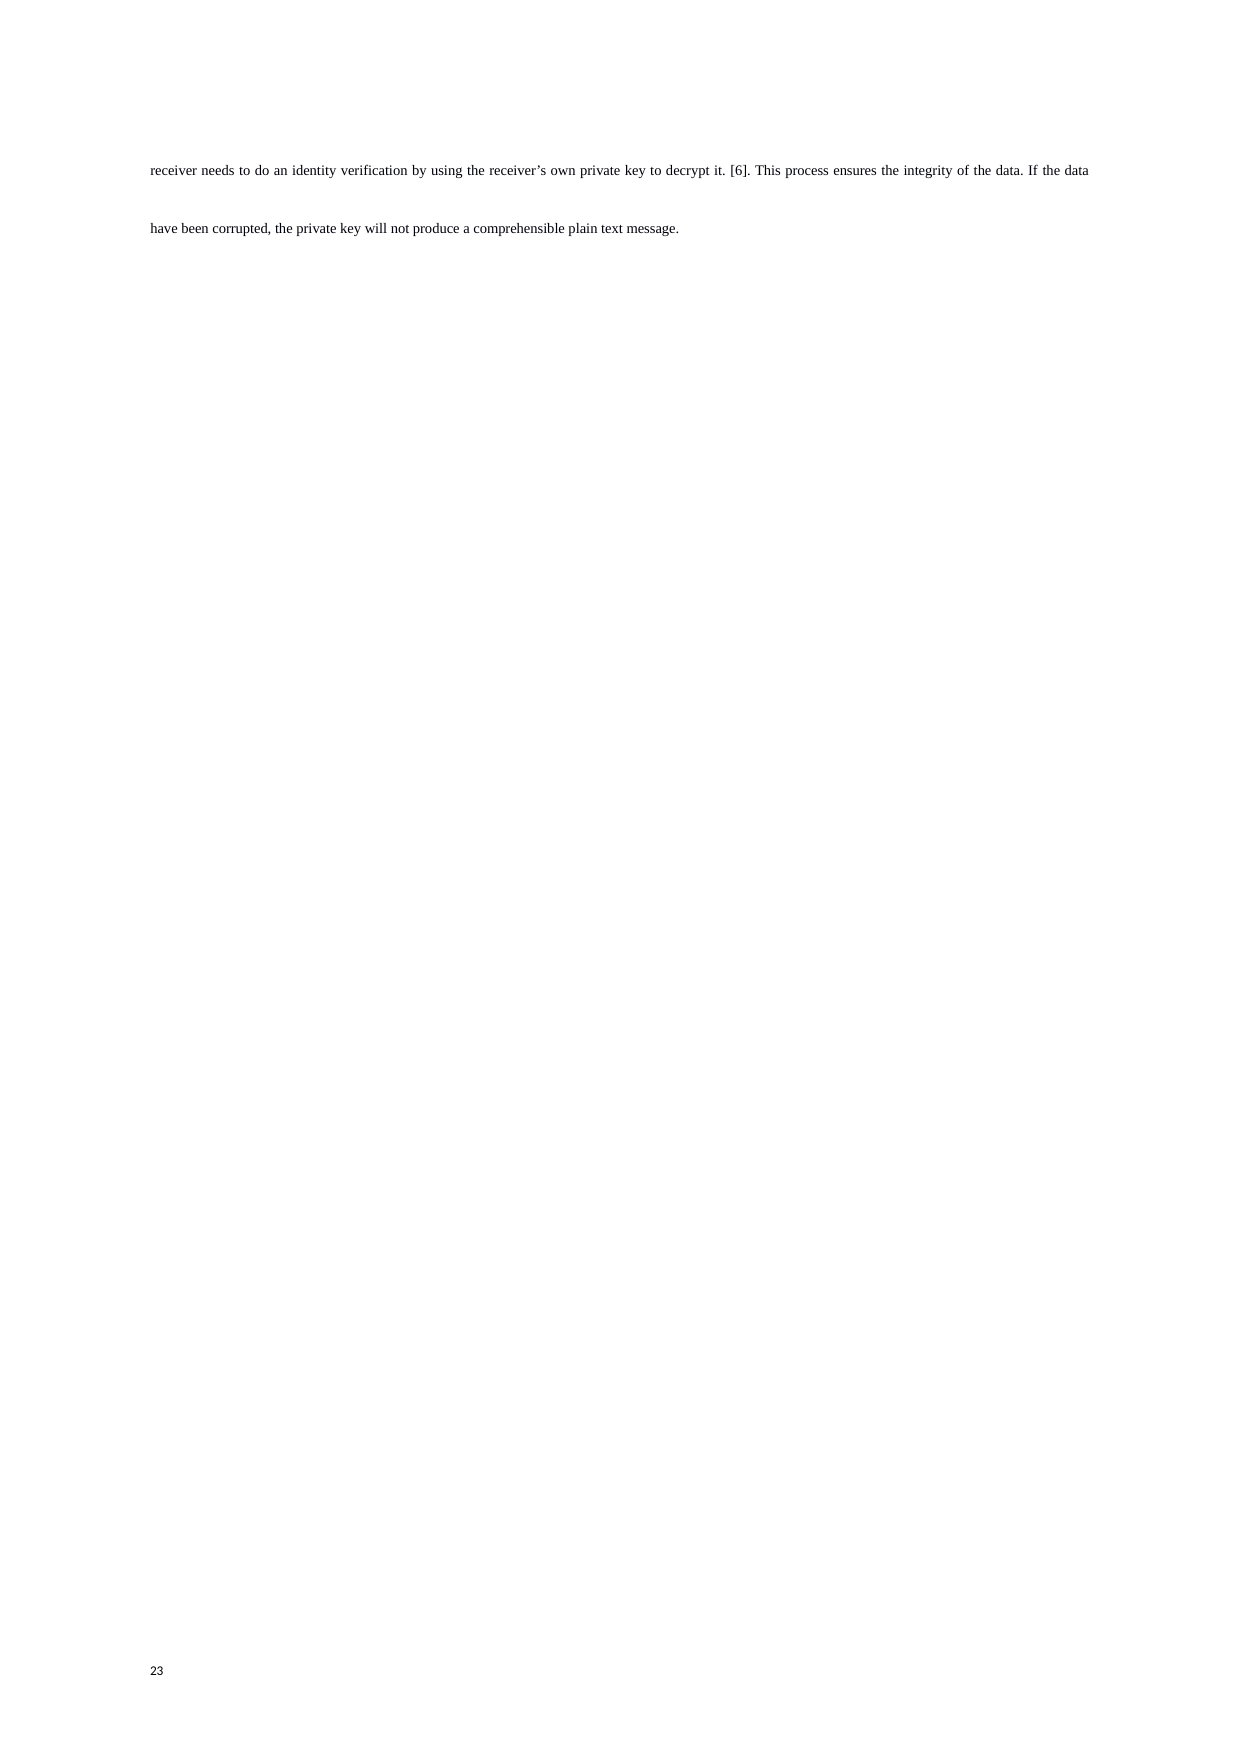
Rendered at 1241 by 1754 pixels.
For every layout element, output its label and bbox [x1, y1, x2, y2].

text [150, 150, 1090, 236]
